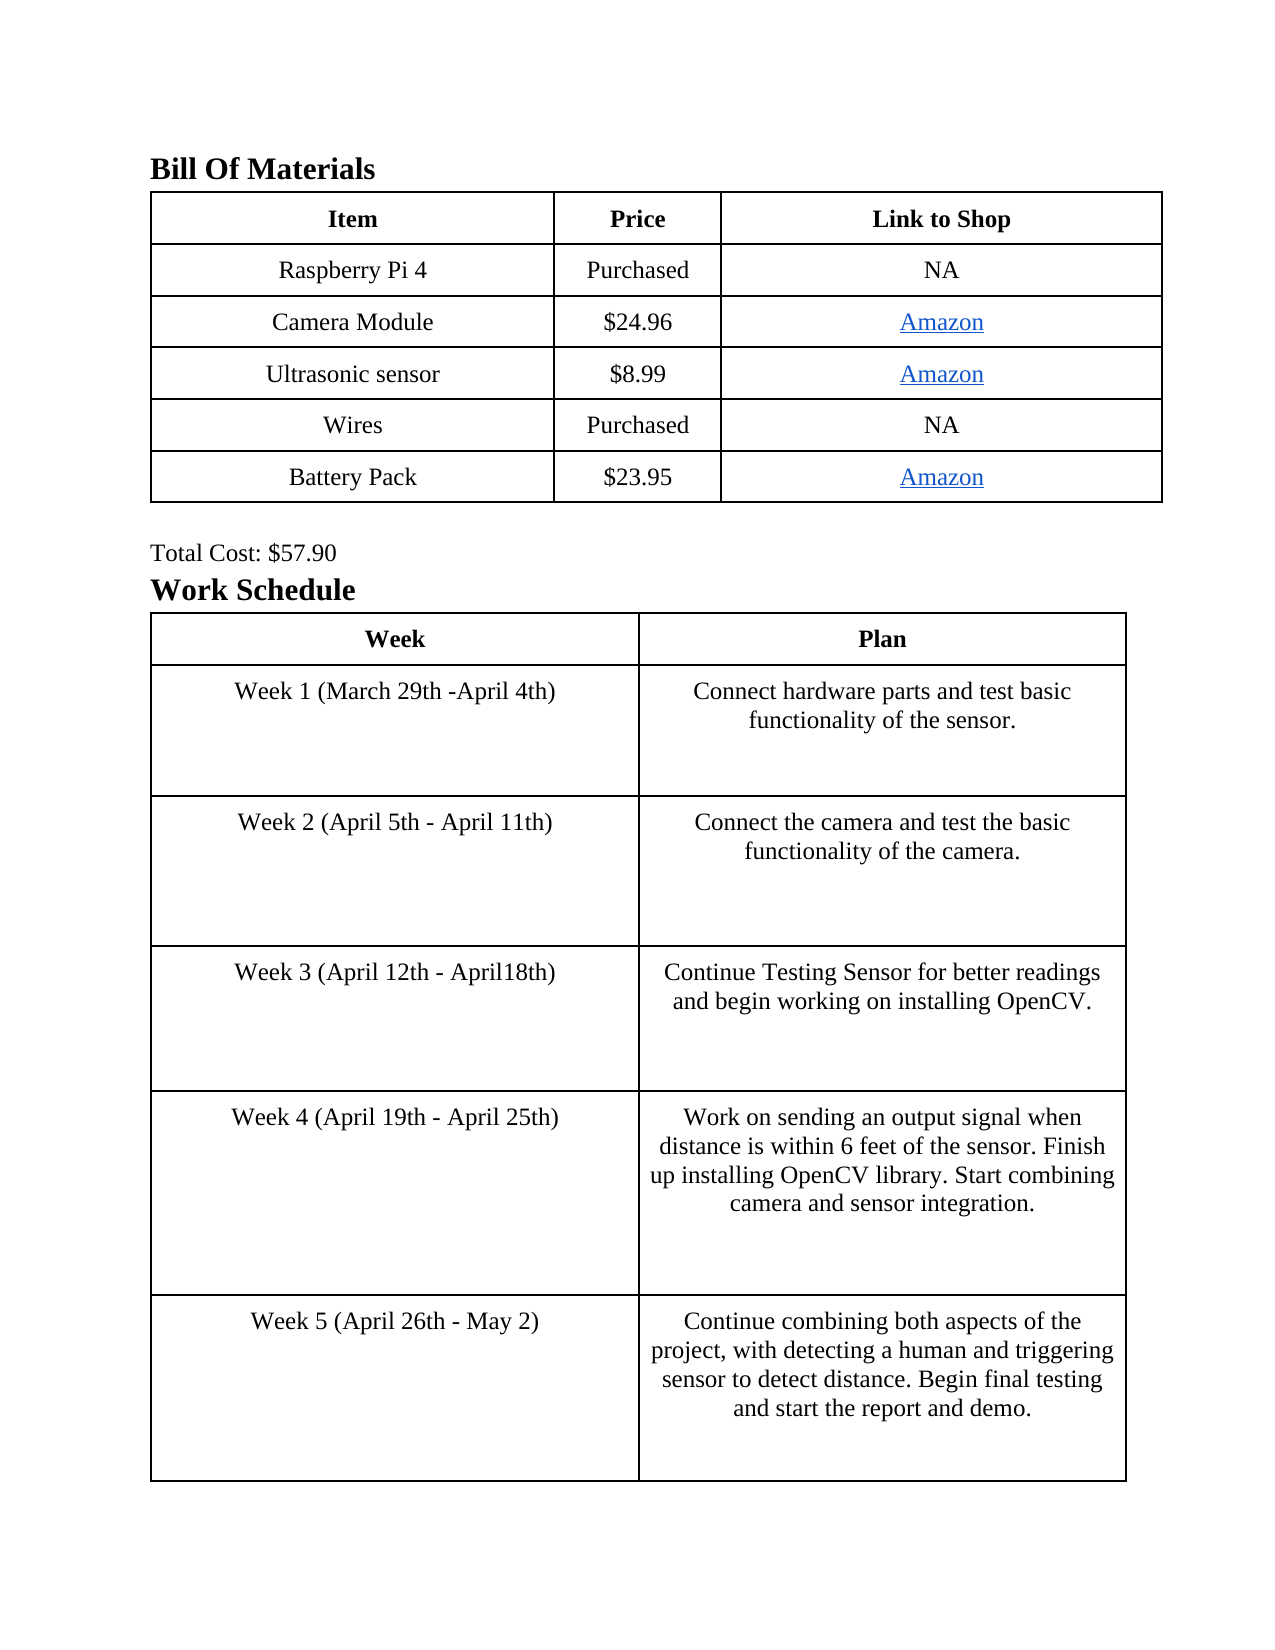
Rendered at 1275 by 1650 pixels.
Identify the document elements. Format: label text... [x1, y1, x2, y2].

table_cell Amazon [722, 297, 1161, 346]
table_cell $24.96 [555, 297, 720, 346]
table_cell Wires [152, 400, 553, 449]
table_header Price [555, 193, 720, 243]
text Work Schedule [150, 571, 1125, 607]
table_cell NA [722, 400, 1161, 449]
table_cell $8.99 [555, 348, 720, 398]
table_cell Week 5 (April 26th - May 2) [152, 1296, 638, 1480]
table_cell Amazon [722, 348, 1161, 398]
table_header Week [152, 614, 638, 664]
table_cell Week 2 (April 5th - April 11th) [152, 797, 638, 945]
text Total Cost: $57.90 [150, 538, 1125, 567]
table_header Plan [640, 614, 1125, 664]
table_cell Ultrasonic sensor [152, 348, 553, 398]
table_cell Purchased [555, 400, 720, 449]
table_cell $23.95 [555, 452, 720, 501]
table_cell Raspberry Pi 4 [152, 245, 553, 294]
table_cell Continue combining both aspects of the project, with detecting a human and triggering sensor to detect distance. Begin final testing and start the report and demo. [640, 1296, 1125, 1480]
table_cell Week 1 (March 29th -April 4th) [152, 666, 638, 795]
table_cell Connect the camera and test the basic functionality of the camera. [640, 797, 1125, 945]
table_header Item [152, 193, 553, 243]
table_cell Work on sending an output signal when distance is within 6 feet of the sensor. Finish up installing OpenCV library. Start combining camera and sensor integration. [640, 1092, 1125, 1294]
table_cell Camera Module [152, 297, 553, 346]
table_header Link to Shop [722, 193, 1161, 243]
text Bill Of Materials [150, 150, 1125, 186]
table_cell Purchased [555, 245, 720, 294]
table_cell Connect hardware parts and test basic functionality of the sensor. [640, 666, 1125, 795]
table_cell Amazon [722, 452, 1161, 501]
table_cell Continue Testing Sensor for better readings and begin working on installing OpenCV. [640, 947, 1125, 1090]
table_cell NA [722, 245, 1161, 294]
table_cell Week 3 (April 12th - April18th) [152, 947, 638, 1090]
table_cell Battery Pack [152, 452, 553, 501]
table_cell Week 4 (April 19th - April 25th) [152, 1092, 638, 1294]
